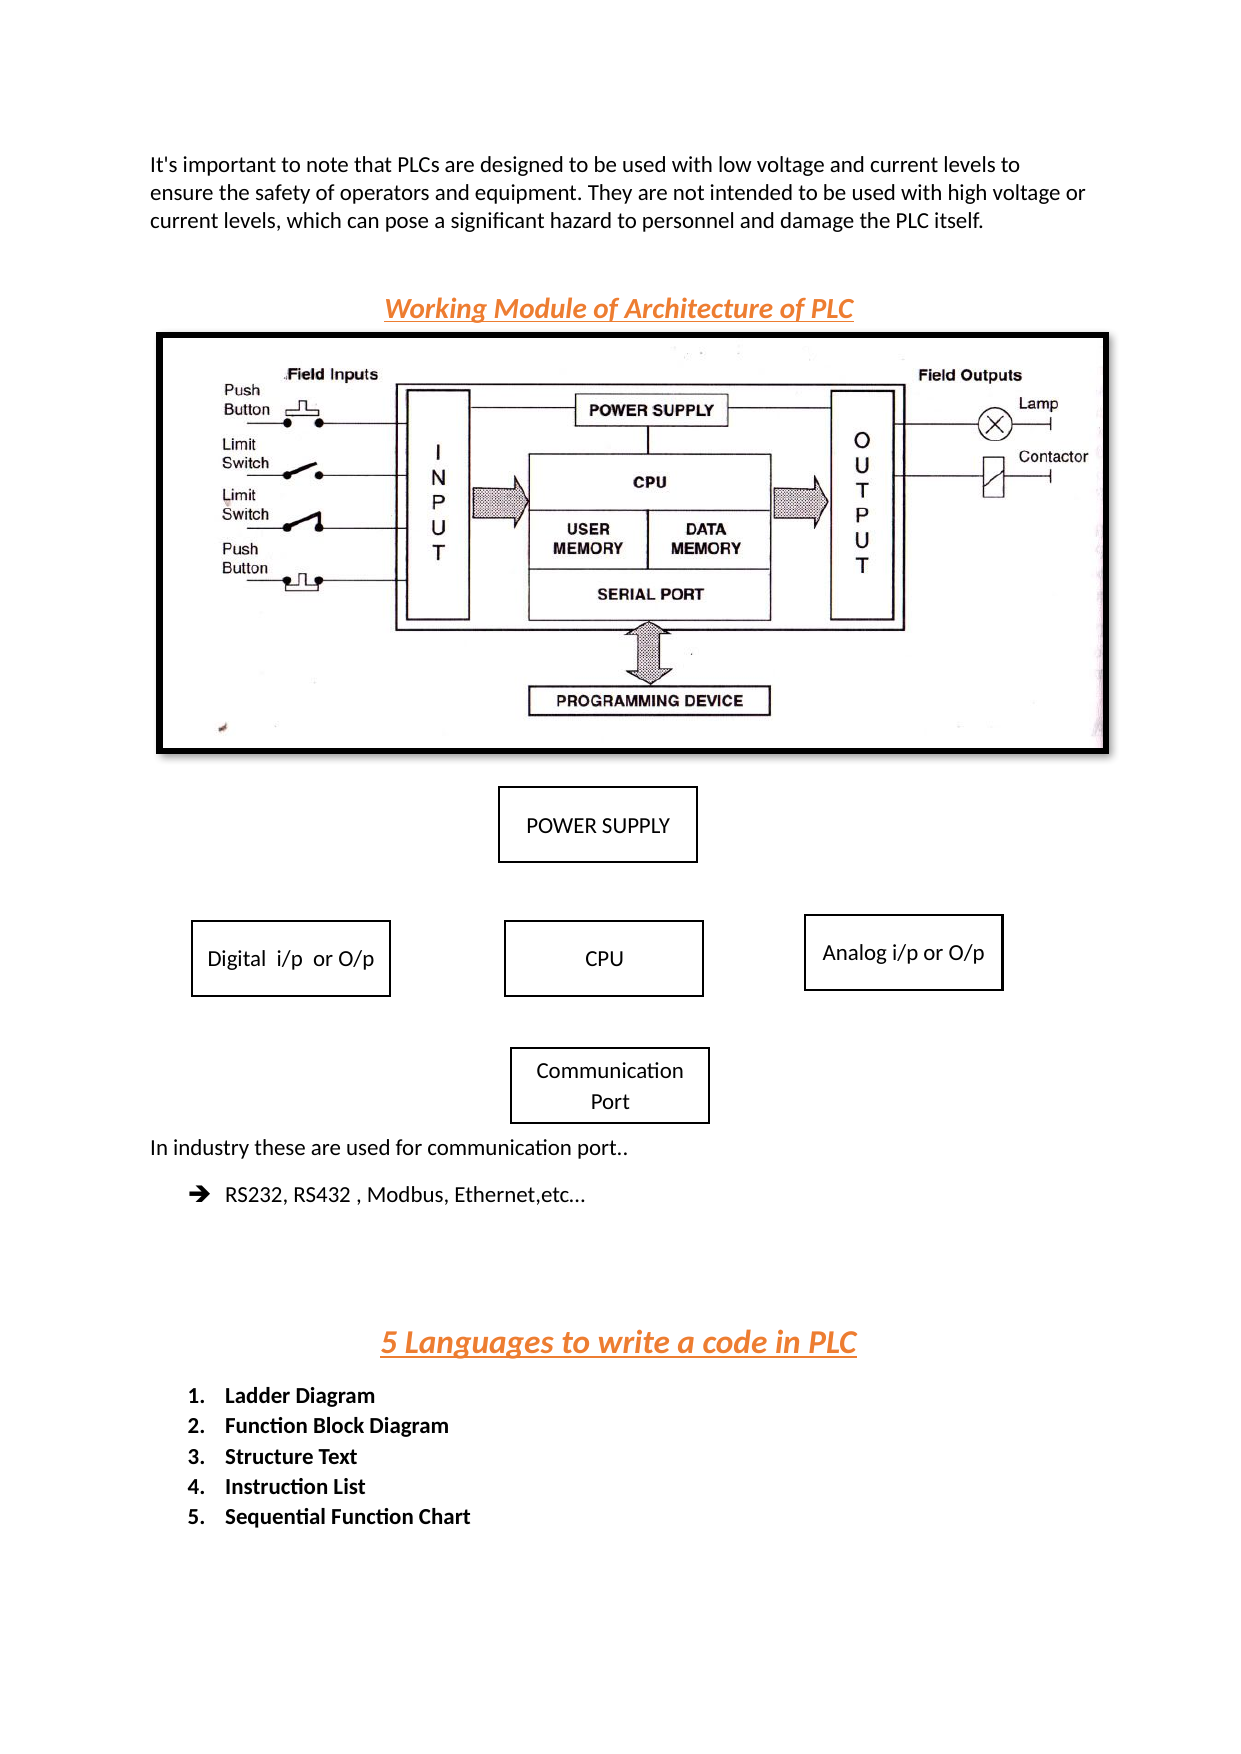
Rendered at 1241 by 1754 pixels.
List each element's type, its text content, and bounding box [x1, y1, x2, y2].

list Structure Text [187, 1442, 1090, 1470]
list RS232, RS432 , Modbus, Ethernet,etc… [187, 1180, 1090, 1208]
list Instruction List [187, 1472, 1090, 1500]
list Function Block Diagram [187, 1412, 1090, 1440]
list Ladder Diagram [187, 1381, 1090, 1409]
text Working Module of Architecture of PLC [150, 290, 1090, 326]
picture [163, 338, 1103, 748]
text In industry these are used for communication port.. [150, 1133, 1090, 1161]
text It's important to note that PLCs are designed to be used with low voltage and current levels to ensure the safety of operators and equipment. They are not intended to be used with high voltage or current levels, which can pose a significant hazard to personnel and damage the PLC itself. [150, 150, 1090, 234]
list Sequential Function Chart [187, 1502, 1090, 1530]
text 5 Languages to write a code in PLC [150, 1321, 1090, 1362]
